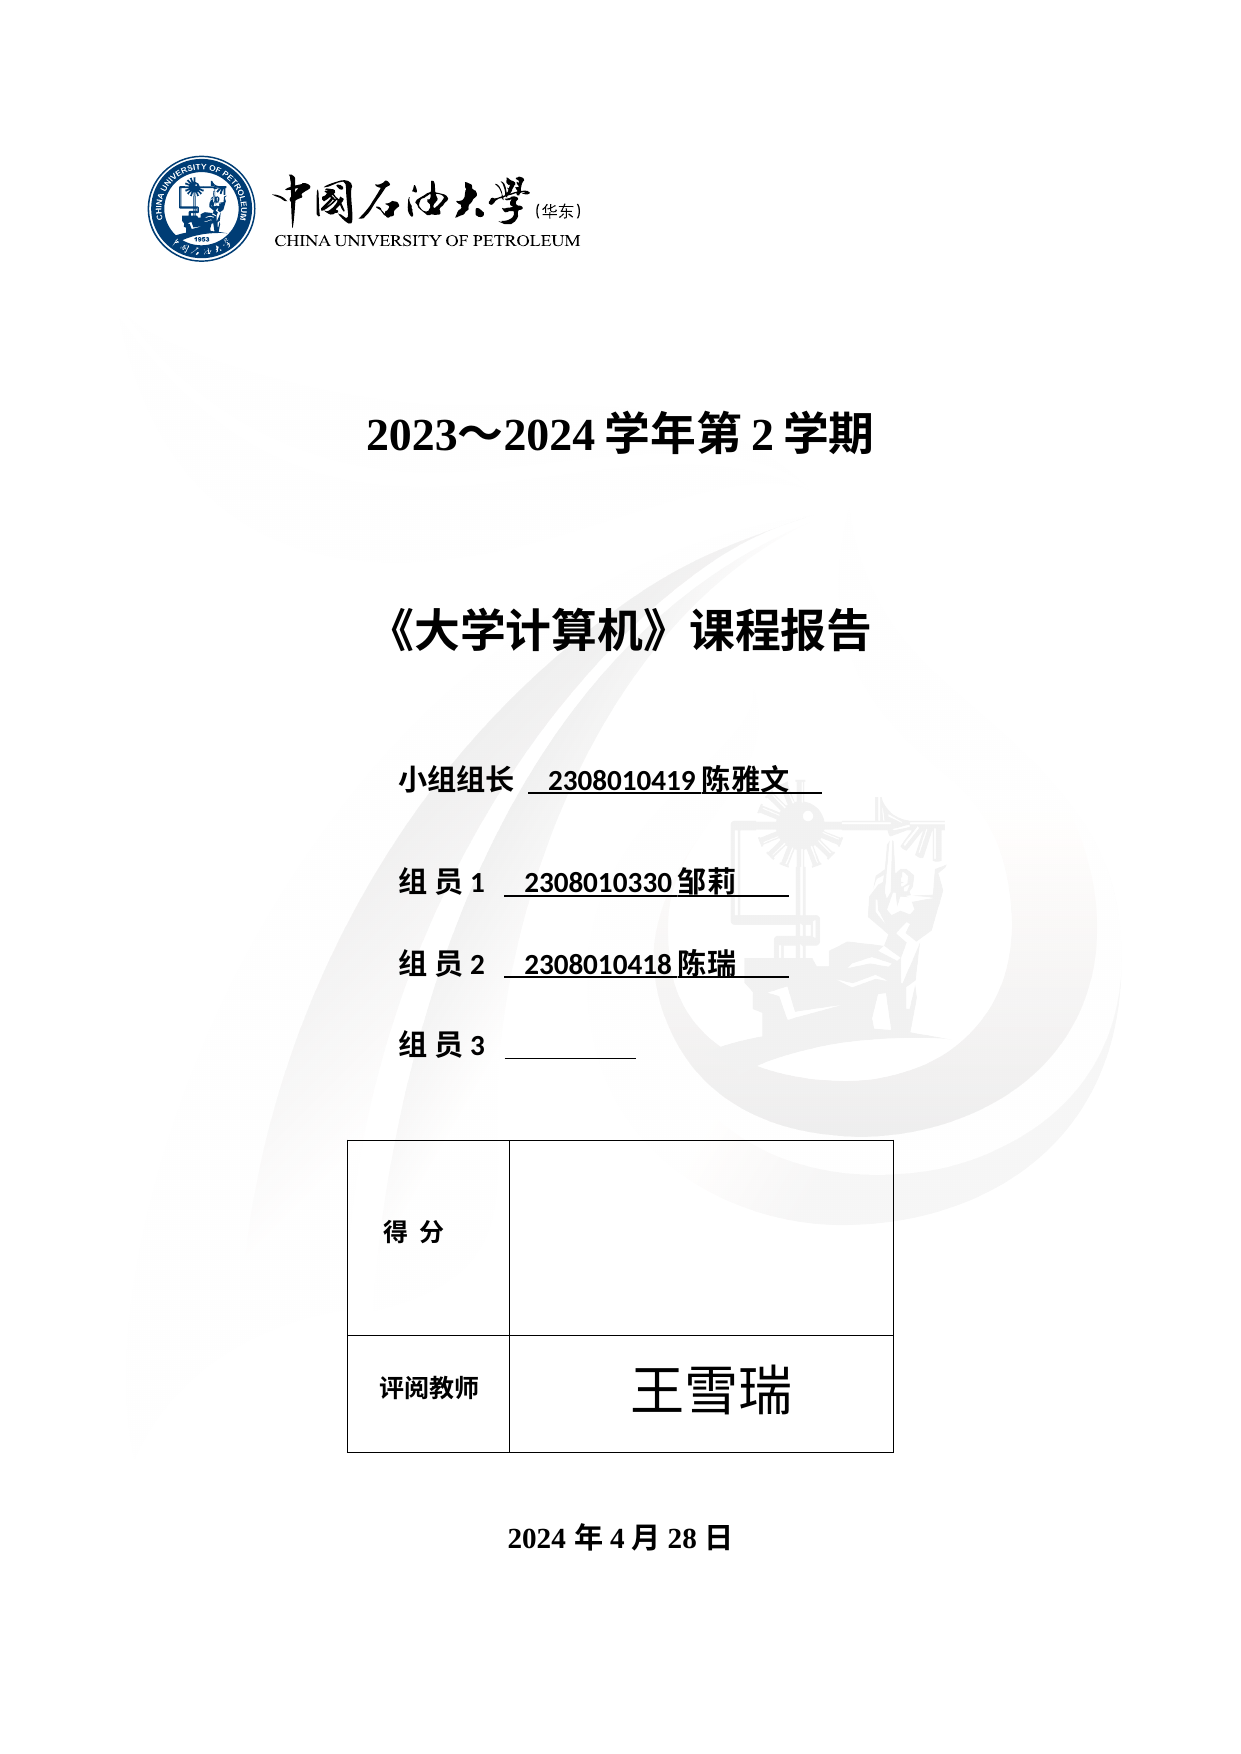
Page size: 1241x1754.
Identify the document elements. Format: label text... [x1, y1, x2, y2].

text 2024 年 4 月 28 日 [148, 1502, 1092, 1570]
text 组 员 1 2308010330邹莉 [192, 846, 1092, 914]
text 小组组长 2308010419陈雅文 [339, 743, 1092, 811]
text 组 员 2 2308010418陈瑞 [192, 927, 1092, 995]
text 《大学计算机》课程报告 [148, 593, 1092, 661]
text 组 员 3 [192, 1009, 1092, 1077]
table_cell 评阅教师 [348, 1336, 509, 1452]
text 2023～2024学年第2学期 [148, 396, 1092, 464]
table_header 得 分 [348, 1141, 509, 1335]
table_cell 王雪瑞 [510, 1336, 893, 1452]
table_header [510, 1141, 893, 1335]
